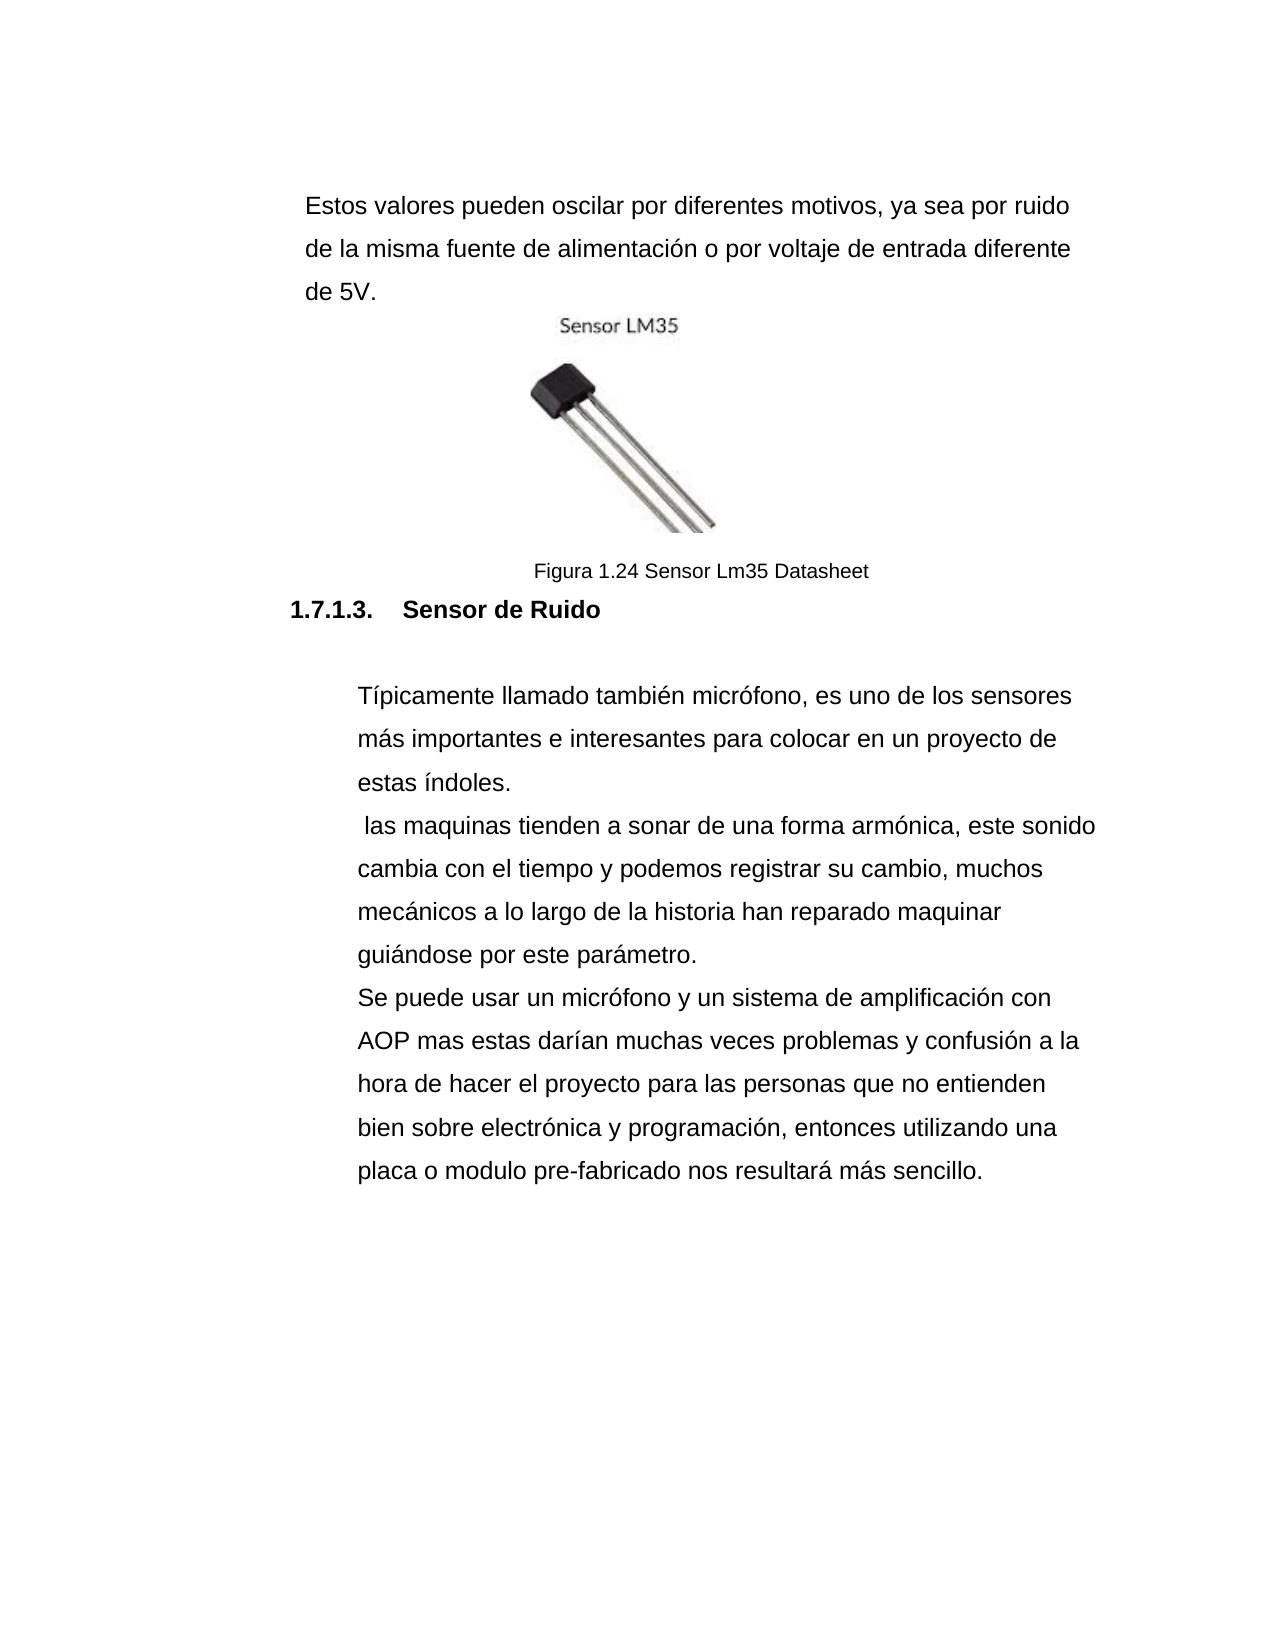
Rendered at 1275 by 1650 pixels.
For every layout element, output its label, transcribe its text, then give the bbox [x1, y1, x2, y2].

text Típicamente llamado también micrófono, es uno de los sensores más importantes e interesantes para colocar en un proyecto de estas índoles. [357, 681, 1098, 796]
list Sensor de Ruido [290, 595, 1098, 624]
text Estos valores pueden oscilar por diferentes motivos, ya sea por ruido de la misma fuente de alimentación o por voltaje de entrada diferente de 5V. [305, 191, 1098, 306]
picture [476, 313, 800, 533]
text Se puede usar un micrófono y un sistema de amplificación con AOP mas estas darían muchas veces problemas y confusión a la hora de hacer el proyecto para las personas que no entienden bien sobre electrónica y programación, entonces utilizando una placa o modulo pre-fabricado nos resultará más sencillo. [357, 983, 1098, 1184]
text las maquinas tienden a sonar de una forma armónica, este sonido cambia con el tiempo y podemos registrar su cambio, muchos mecánicos a lo largo de la historia han reparado maquinar guiándose por este parámetro. [357, 811, 1098, 969]
